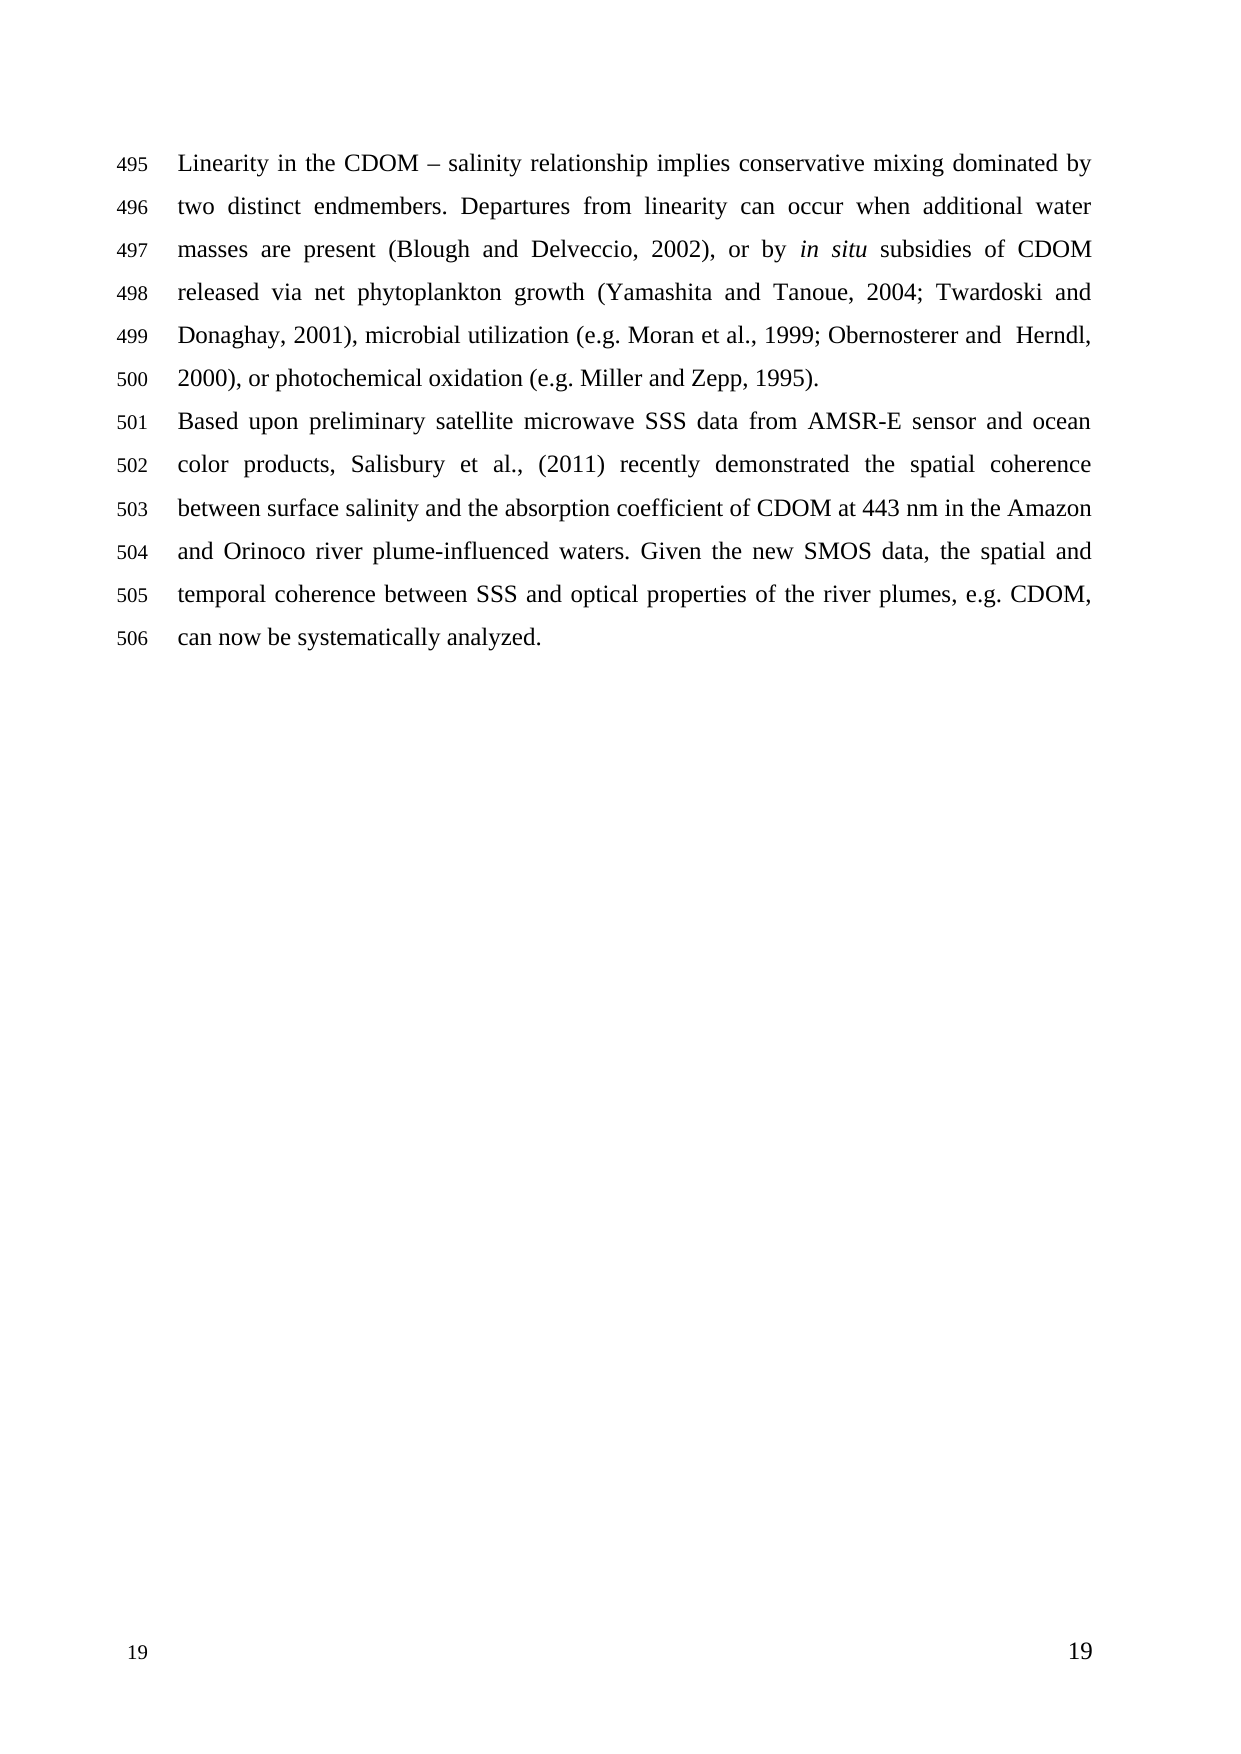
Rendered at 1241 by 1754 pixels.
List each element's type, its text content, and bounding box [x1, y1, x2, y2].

text Based upon preliminary satellite microwave SSS data from AMSR-E sensor and ocean color products, Salisbury et al., (2011) recently demonstrated the spatial coherence between surface salinity and the absorption coefficient of CDOM at 443 nm in the Amazon and Orinoco river plume-influenced waters. Given the new SMOS data, the spatial and temporal coherence between SSS and optical properties of the river plumes, e.g. CDOM, can now be systematically analyzed. [177, 406, 1092, 651]
text Linearity in the CDOM – salinity relationship implies conservative mixing dominated by two distinct endmembers. Departures from linearity can occur when additional water masses are present (Blough and Delveccio, 2002), or by in situ subsidies of CDOM released via net phytoplankton growth (Yamashita and Tanoue, 2004; Twardoski and Donaghay, 2001), microbial utilization (e.g. Moran et al., 1999; Obernosterer and Herndl, 2000), or photochemical oxidation (e.g. Miller and Zepp, 1995). [177, 148, 1092, 392]
